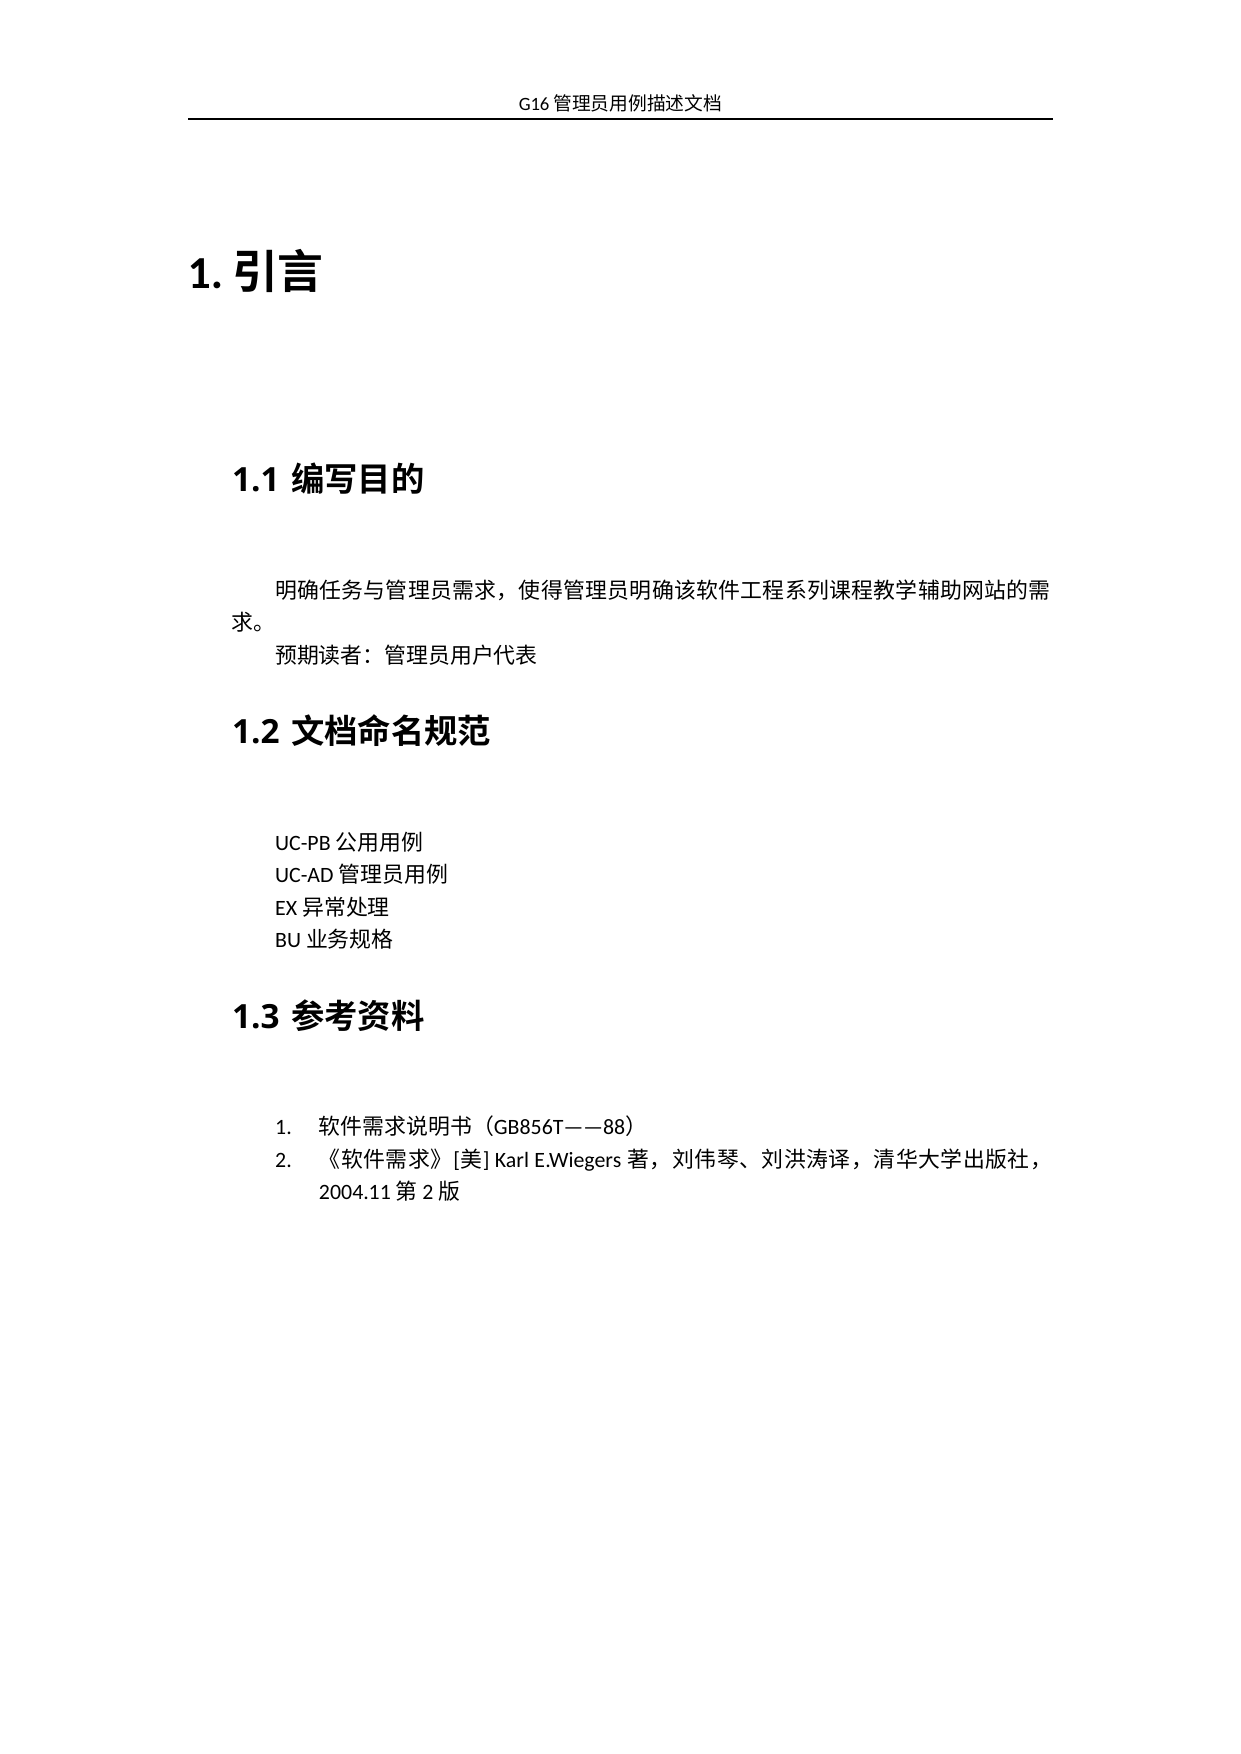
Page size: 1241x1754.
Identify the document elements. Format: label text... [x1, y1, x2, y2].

subtitle 文档命名规范 [232, 697, 1053, 762]
text 明确任务与管理员需求，使得管理员明确该软件工程系列课程教学辅助网站的需求。 [231, 572, 1053, 637]
list 软件需求说明书（GB856T——88） [275, 1109, 1053, 1141]
text UC-AD 管理员用例 [231, 857, 1053, 889]
subtitle 编写目的 [232, 445, 1053, 510]
text UC-PB 公用用例 [231, 824, 1053, 857]
subtitle 引言 [187, 219, 1053, 317]
list 《软件需求》[美] Karl E.Wiegers 著，刘伟琴、刘洪涛译，清华大学出版社， 2004.11第 2 版 [275, 1141, 1053, 1206]
text EX 异常处理 [275, 889, 1053, 922]
subtitle 参考资料 [232, 981, 1053, 1046]
text 预期读者：管理员用户代表 [231, 637, 1053, 670]
text BU 业务规格 [275, 922, 1053, 954]
